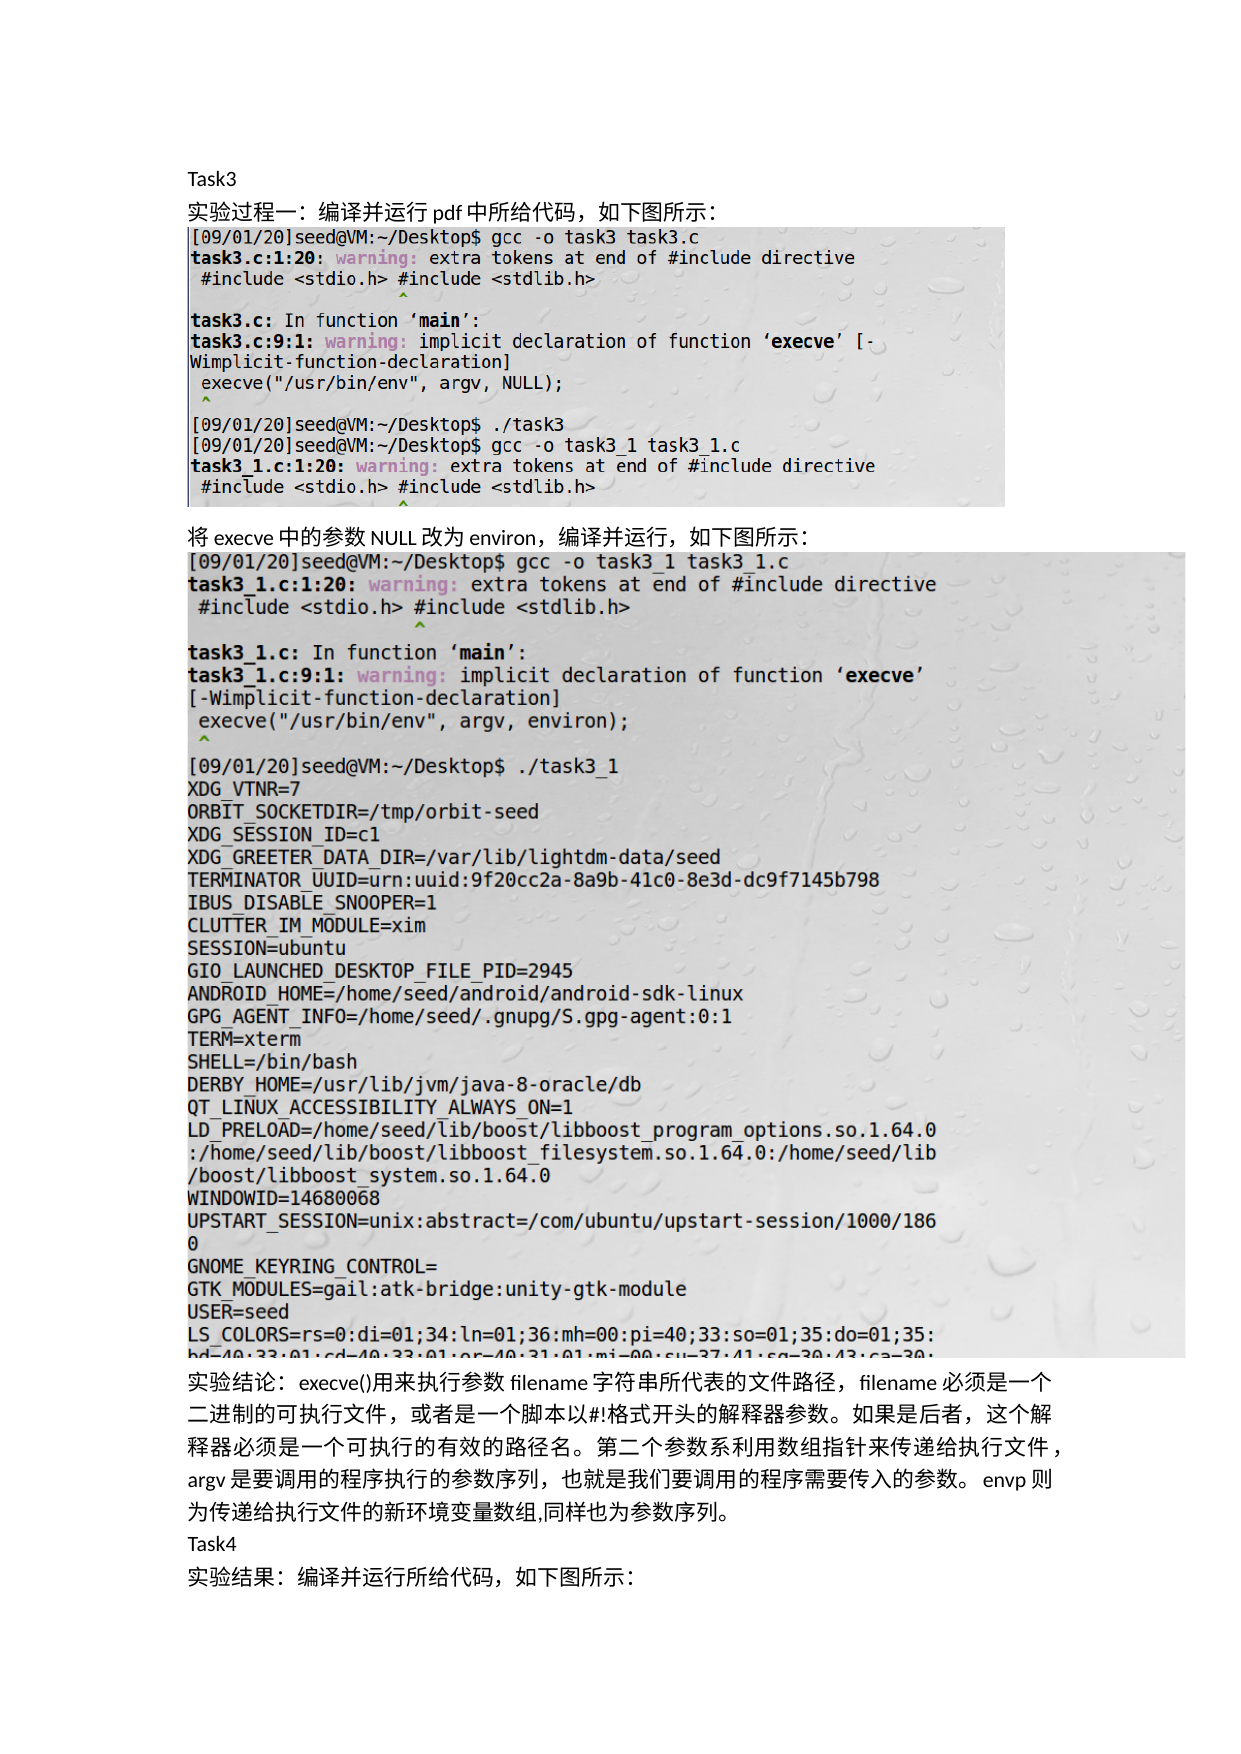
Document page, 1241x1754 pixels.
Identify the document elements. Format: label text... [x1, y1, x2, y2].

text Task4 [187, 1527, 1053, 1559]
text Task3 [187, 162, 1053, 194]
text 实验结果：编译并运行所给代码，如下图所示： [187, 1559, 1053, 1592]
text 将execve中的参数NULL改为environ，编译并运行，如下图所示： [187, 519, 1053, 552]
picture [187, 227, 1005, 507]
picture [187, 552, 1186, 1358]
text 实验结论：execve()用来执行参数filename字符串所代表的文件路径，filename必须是一个二进制的可执行文件，或者是一个脚本以#!格式开头的解释器参数。如果是后者，这个解释器必须是一个可执行的有效的路径名。第二个参数系利用数组指针来传递给执行文件，argv是要调用的程序执行的参数序列，也就是我们要调用的程序需要传入的参数。envp则为传递给执行文件的新环境变量数组,同样也为参数序列。 [187, 1364, 1053, 1527]
text 实验过程一：编译并运行pdf中所给代码，如下图所示： [187, 194, 1053, 227]
